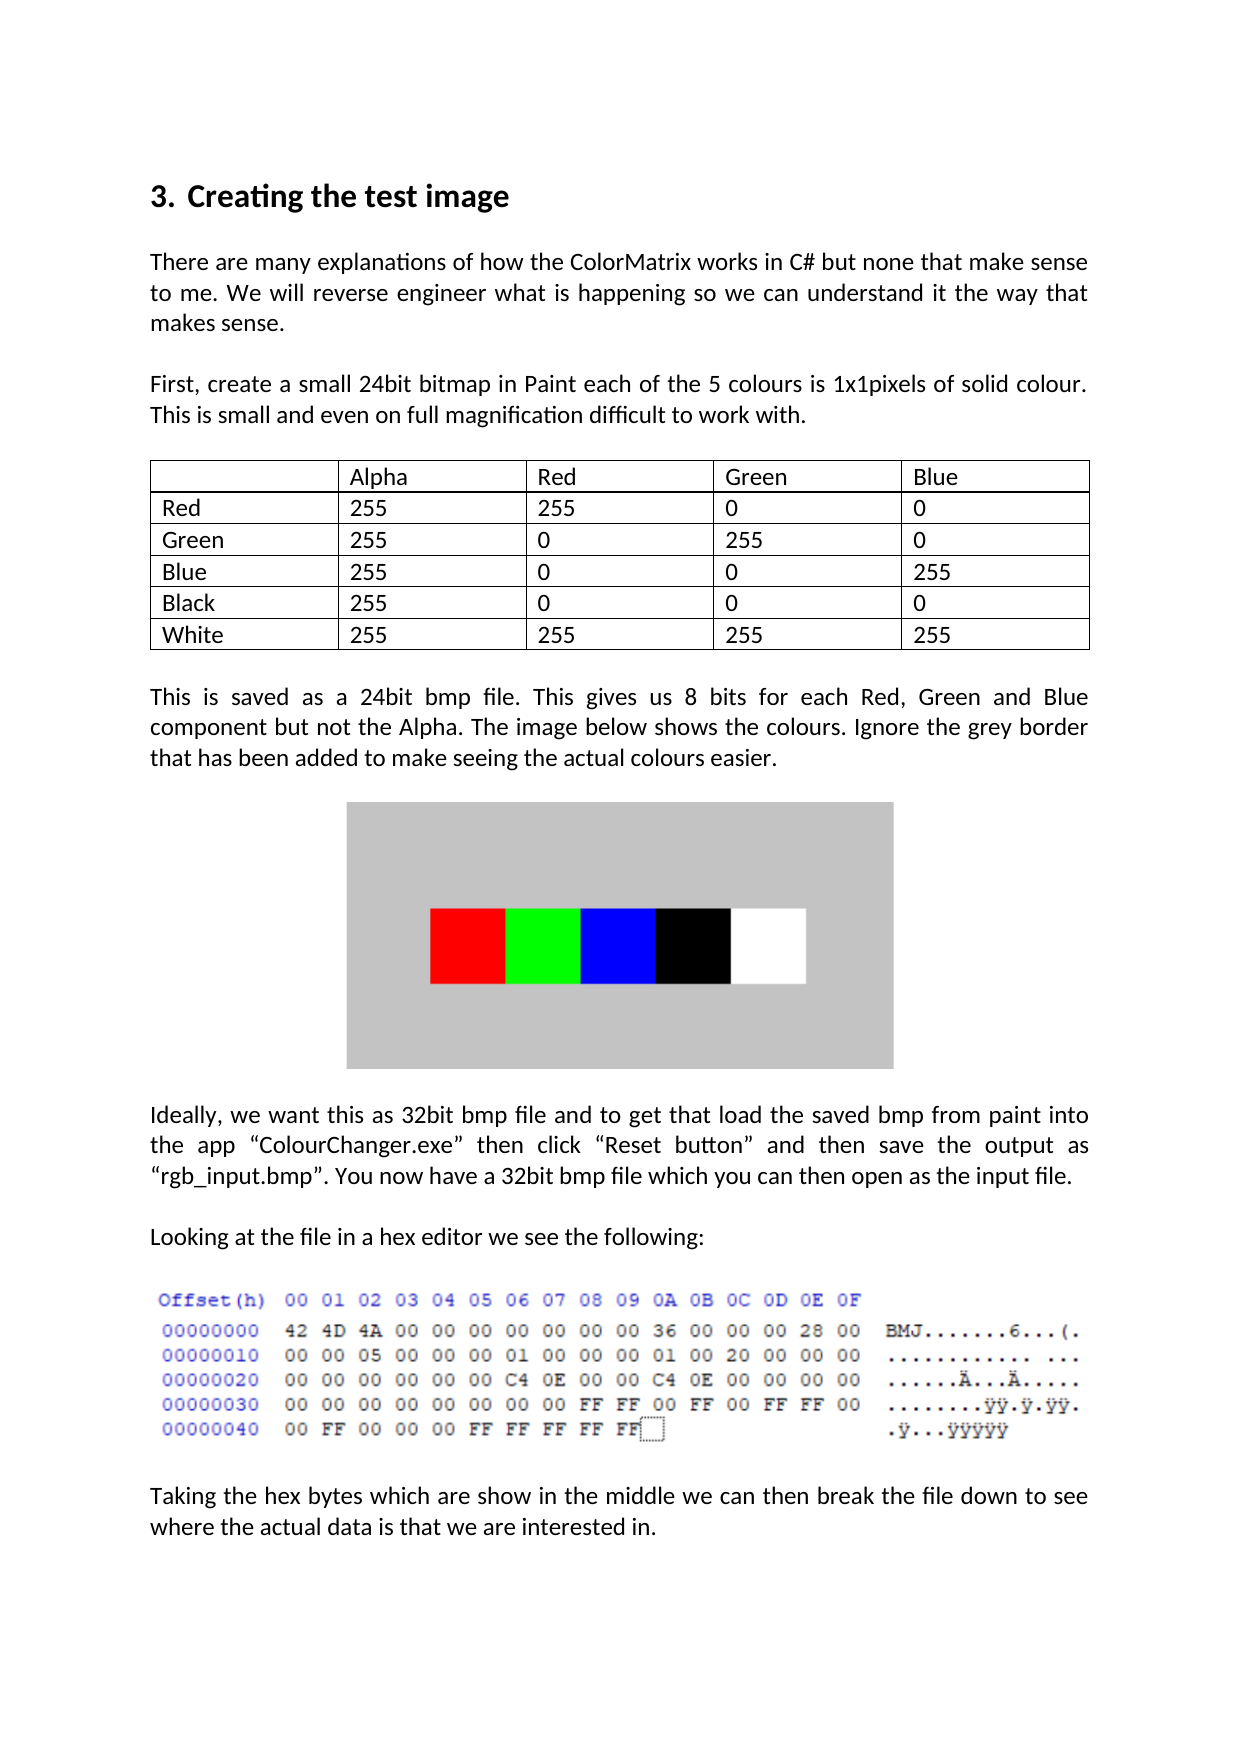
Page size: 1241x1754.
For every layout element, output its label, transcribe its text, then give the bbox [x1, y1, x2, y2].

table_cell Green [151, 524, 338, 554]
text Taking the hex bytes which are show in the middle we can then break the file down to see where the actual data is that we are interested in. [150, 1480, 1090, 1541]
table_header [151, 461, 338, 491]
table_header Alpha [339, 461, 526, 491]
table_cell 0 [527, 556, 713, 586]
table_cell 255 [714, 524, 901, 554]
table_cell 255 [902, 556, 1089, 586]
table_cell 0 [714, 556, 901, 586]
table_cell Blue [151, 556, 338, 586]
picture [150, 1282, 1091, 1450]
table_cell 0 [902, 493, 1089, 523]
table_cell 0 [902, 587, 1089, 618]
table_header Blue [902, 461, 1089, 491]
text Looking at the file in a hex editor we see the following: [150, 1221, 1090, 1252]
text There are many explanations of how the ColorMatrix works in C# but none that make sense to me. We will reverse engineer what is happening so we can understand it the way that makes sense. [150, 246, 1090, 338]
table_cell 255 [339, 619, 526, 649]
table_cell Black [151, 587, 338, 618]
table_cell 255 [339, 587, 526, 618]
table_cell 0 [714, 587, 901, 618]
table_cell 255 [527, 493, 713, 523]
table_cell 255 [339, 493, 526, 523]
table_cell White [151, 619, 338, 649]
table_cell 0 [902, 524, 1089, 554]
text This is saved as a 24bit bmp file. This gives us 8 bits for each Red, Green and Blue component but not the Alpha. The image below shows the colours. Ignore the grey border that has been added to make seeing the actual colours easier. [150, 681, 1090, 772]
table_cell Red [151, 493, 338, 523]
table_cell 0 [714, 493, 901, 523]
table_header Red [527, 461, 713, 491]
table_cell 255 [527, 619, 713, 649]
text Ideally, we want this as 32bit bmp file and to get that load the saved bmp from paint into the app “ColourChanger.exe” then click “Reset button” and then save the output as “rgb_input.bmp”. You now have a 32bit bmp file which you can then open as the input file. [150, 1099, 1090, 1191]
table_header Green [714, 461, 901, 491]
table_cell 255 [339, 556, 526, 586]
table_cell 255 [714, 619, 901, 649]
subtitle Creating the test image [150, 175, 1090, 216]
table_cell 0 [527, 587, 713, 618]
table_cell 255 [902, 619, 1089, 649]
table_cell 0 [527, 524, 713, 554]
text First, create a small 24bit bitmap in Paint each of the 5 colours is 1x1pixels of solid colour. This is small and even on full magnification difficult to work with. [150, 368, 1090, 429]
table_cell 255 [339, 524, 526, 554]
picture [346, 802, 894, 1069]
